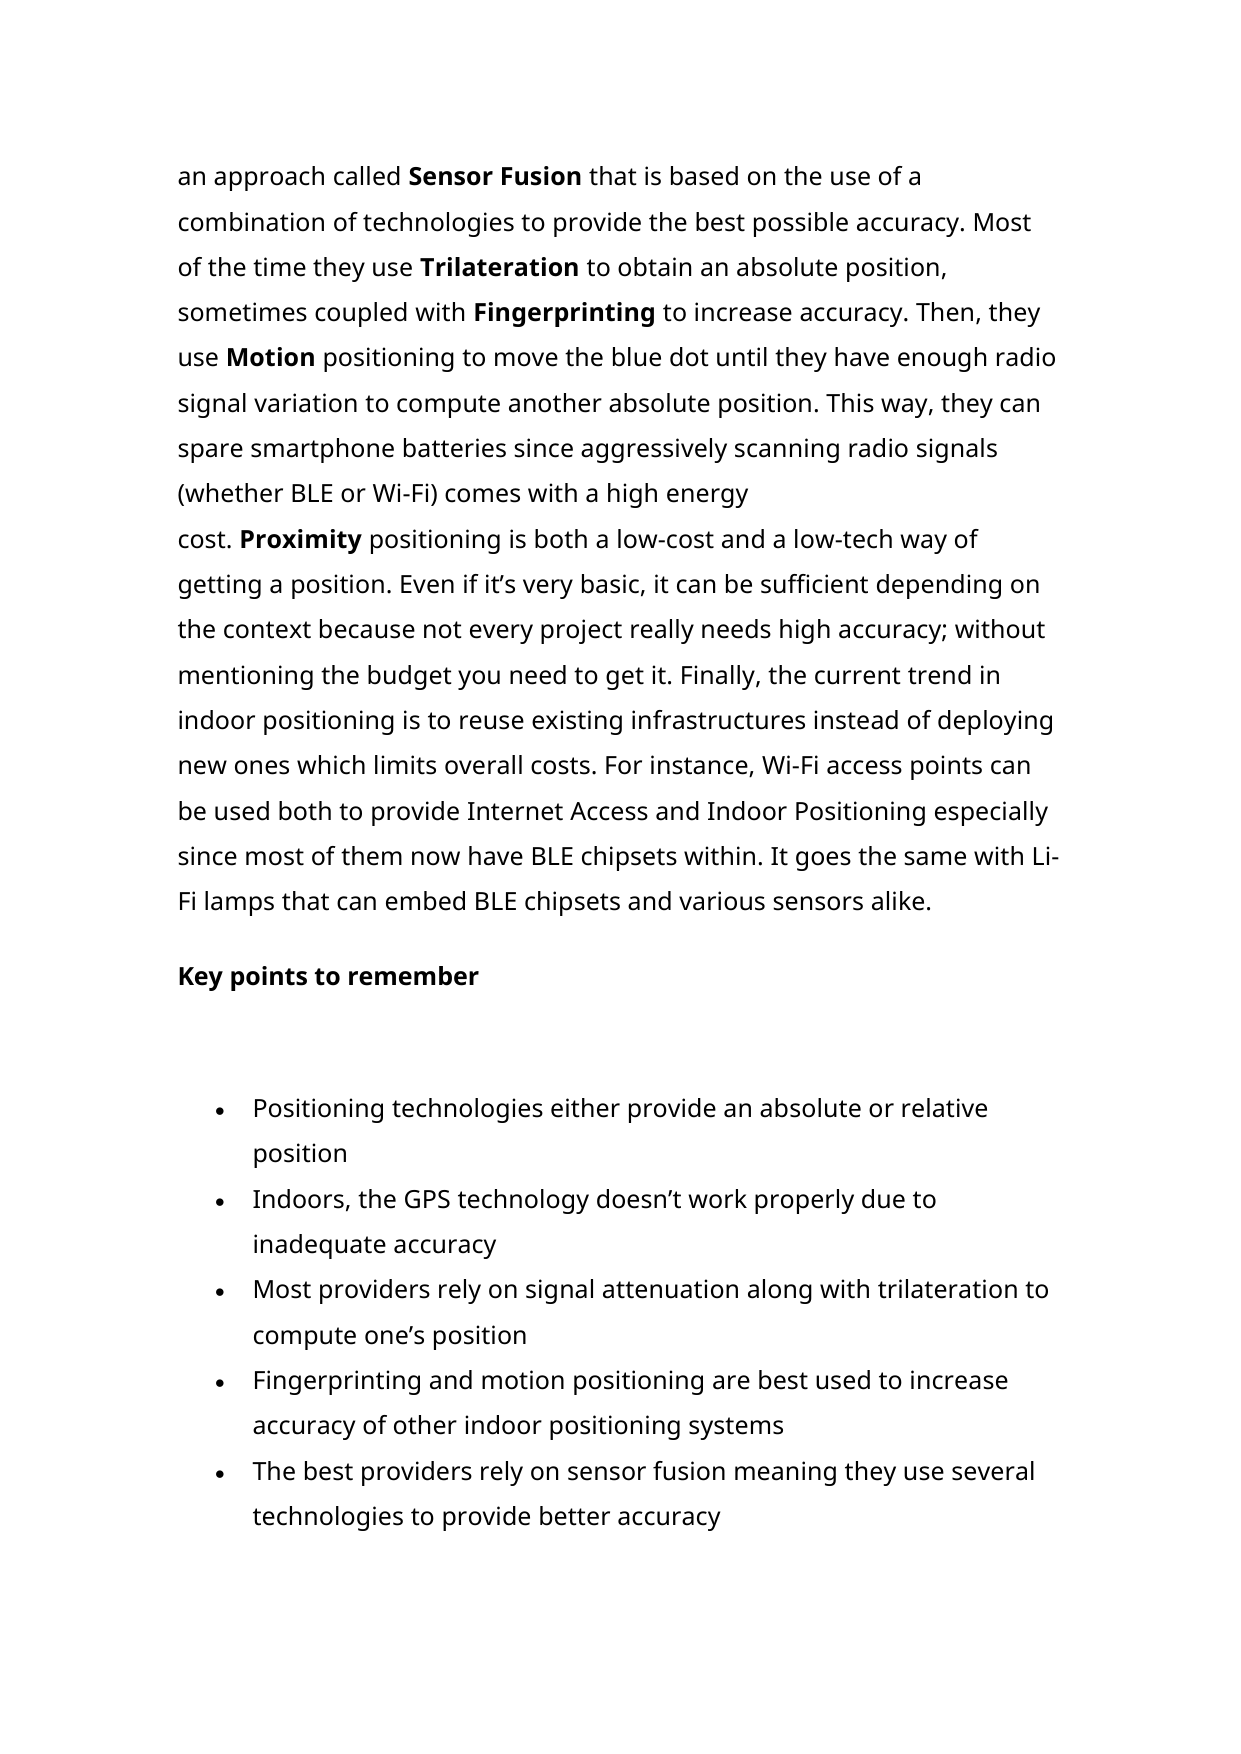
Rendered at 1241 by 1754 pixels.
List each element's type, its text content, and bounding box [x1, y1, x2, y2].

list Most providers rely on signal attenuation along with trilateration to compute one’s position [215, 1261, 1063, 1351]
list Fingerprinting and motion positioning are best used to increase accuracy of other indoor positioning systems [215, 1351, 1063, 1442]
list The best providers rely on sensor fusion meaning they use several technologies to provide better accuracy [215, 1442, 1063, 1533]
text Key points to remember [177, 947, 1063, 992]
list Positioning technologies either provide an absolute or relative position [215, 1079, 1063, 1170]
list Indoors, the GPS technology doesn’t work properly due to inadequate accuracy [215, 1170, 1063, 1261]
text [177, 148, 1063, 918]
